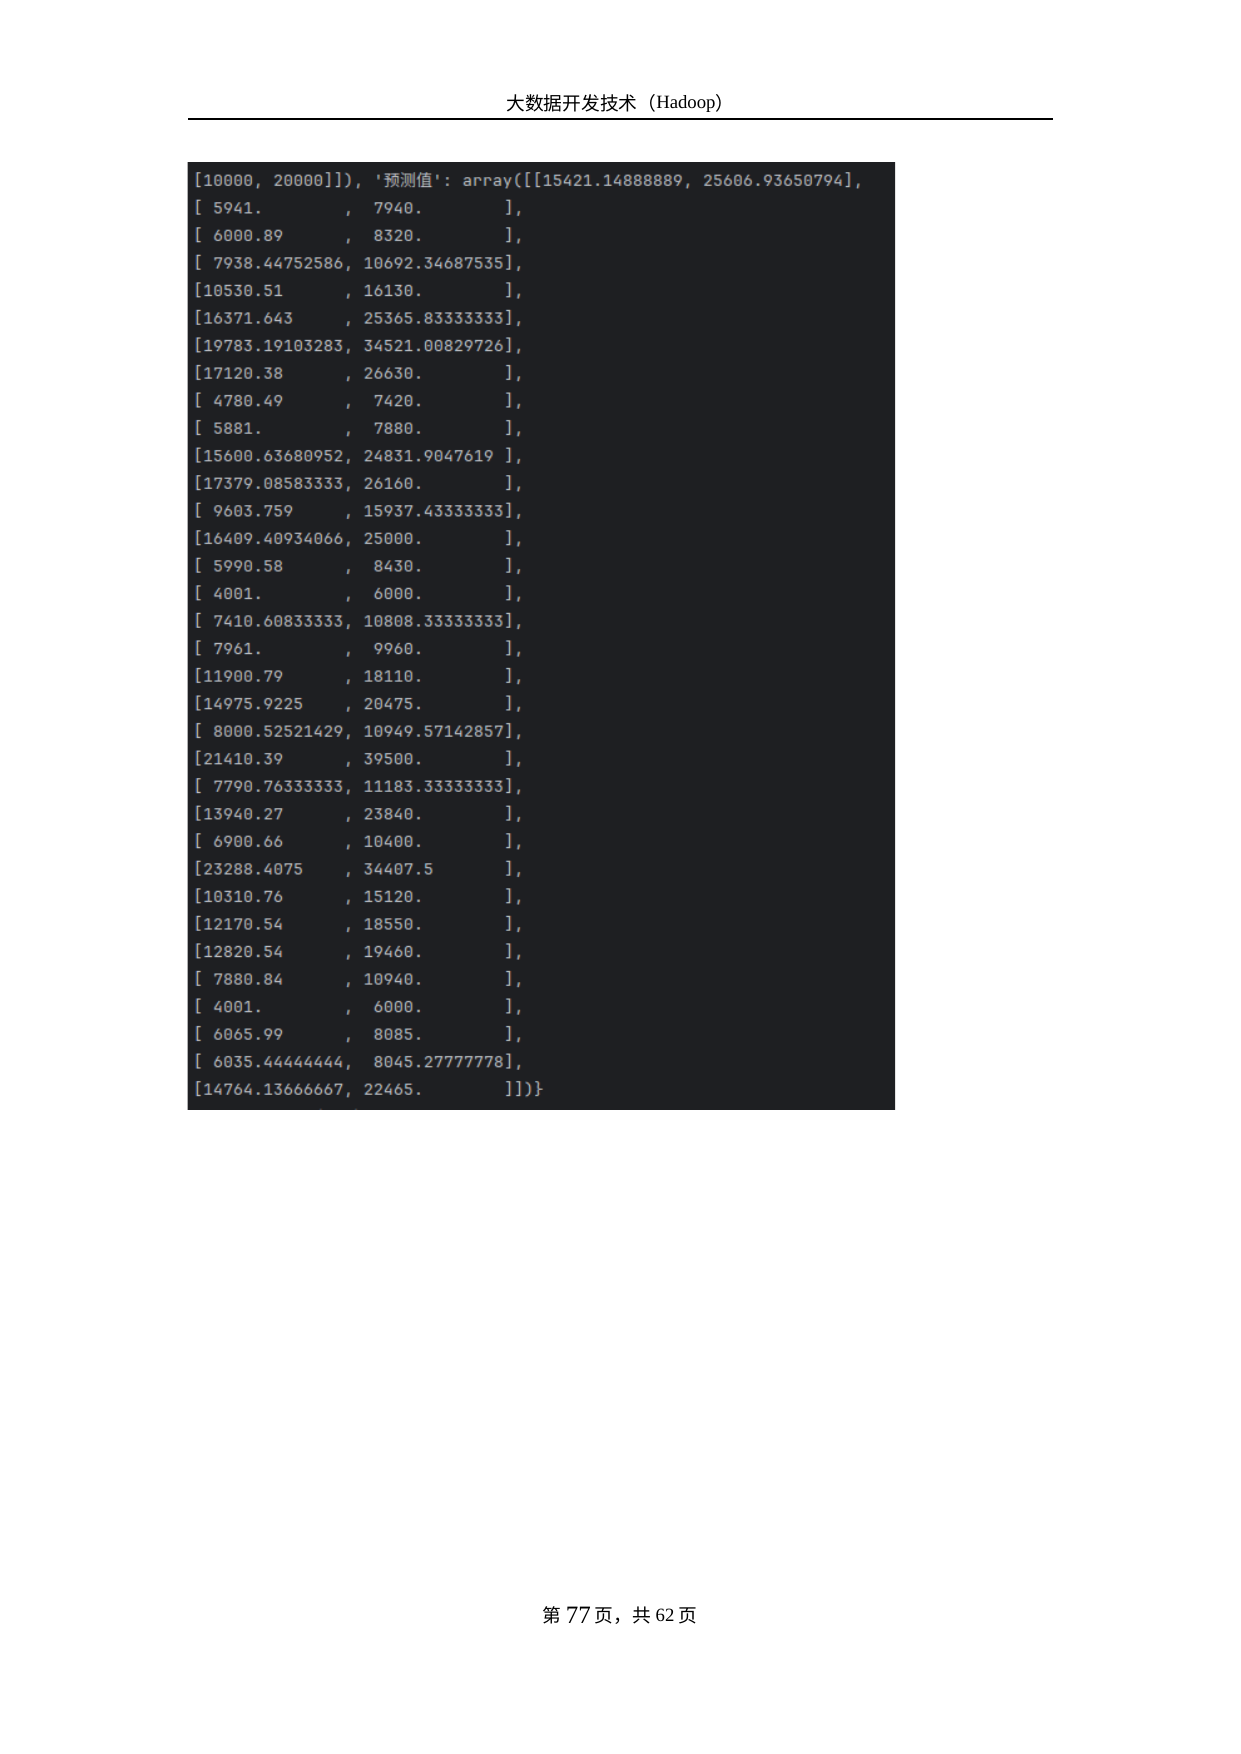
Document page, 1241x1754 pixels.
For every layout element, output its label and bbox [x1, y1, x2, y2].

picture [187, 162, 896, 1110]
